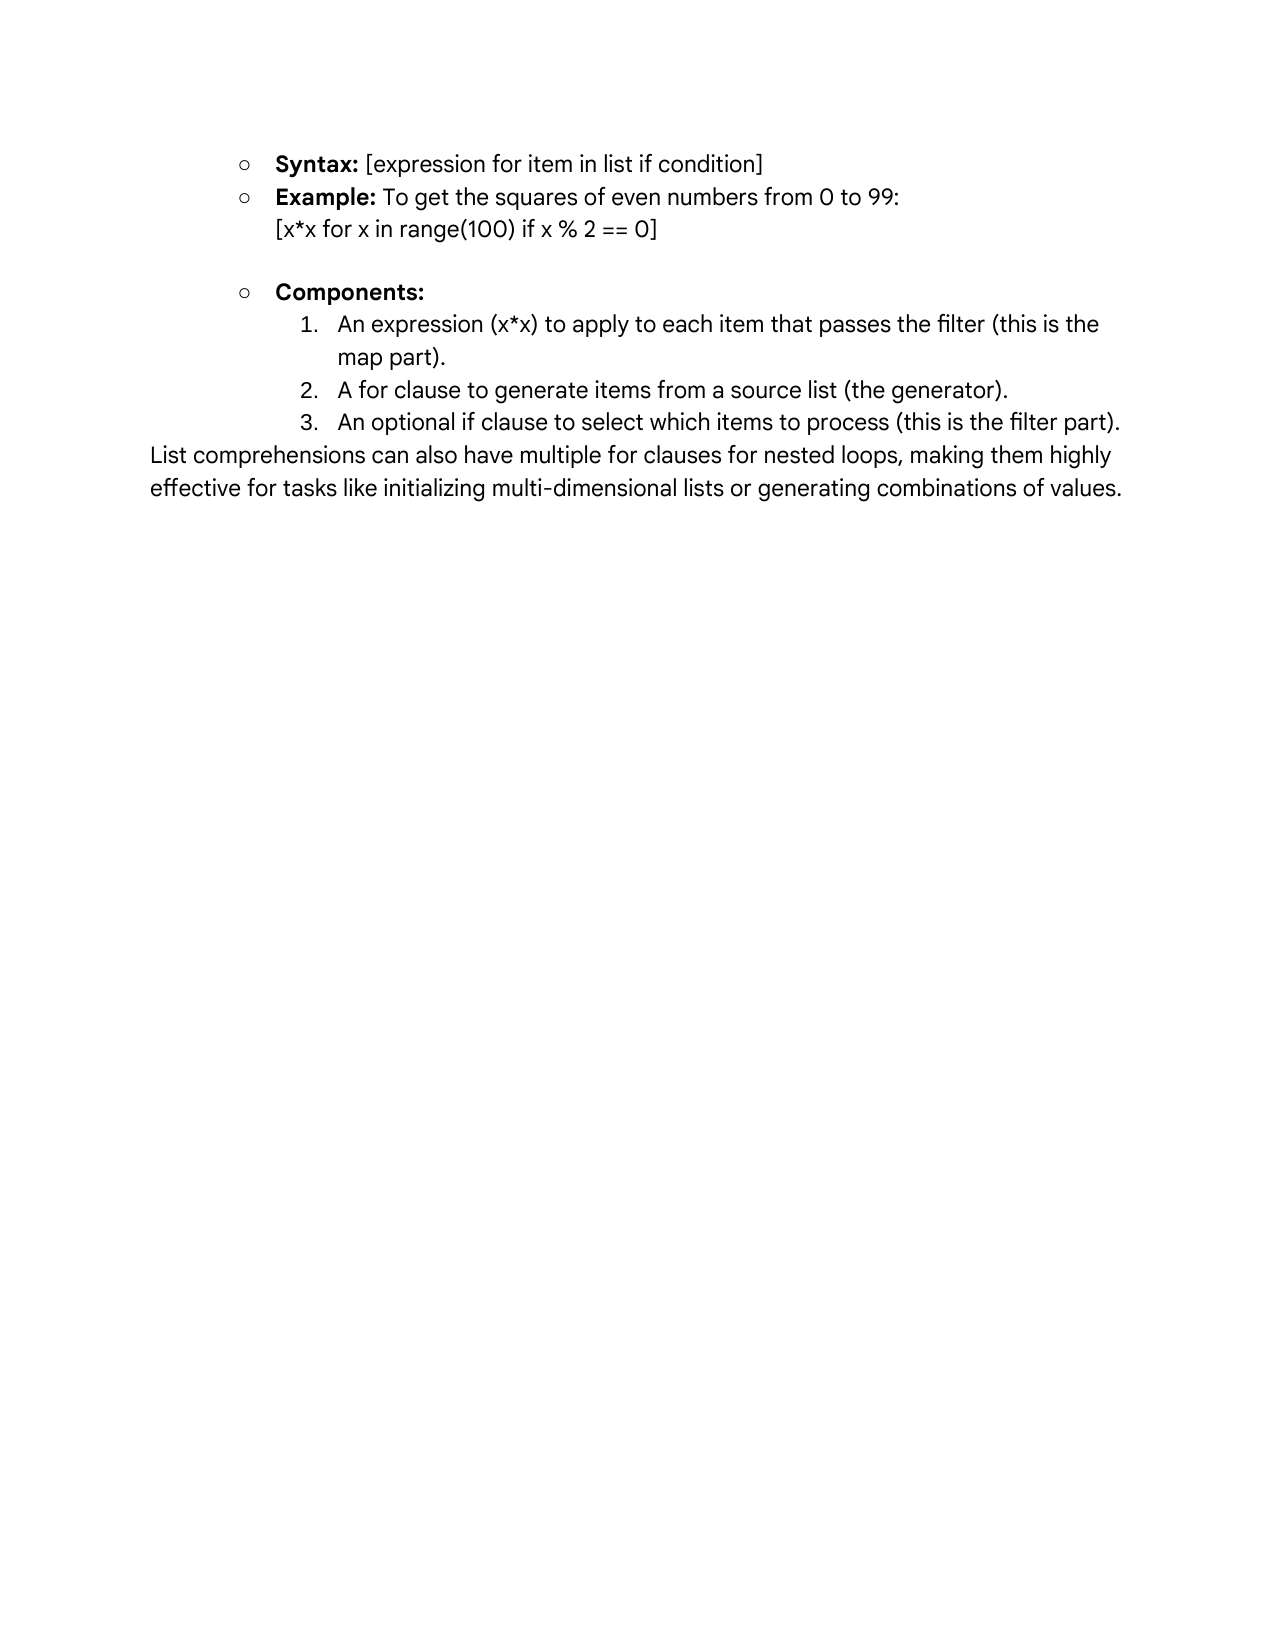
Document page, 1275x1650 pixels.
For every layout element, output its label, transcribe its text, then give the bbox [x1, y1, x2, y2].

list An expression (x*x) to apply to each item that passes the filter (this is the map part). [300, 311, 1125, 372]
list Components: [237, 278, 1125, 307]
list A for clause to generate items from a source list (the generator). [300, 376, 1125, 405]
list Example: To get the squares of even numbers from 0 to 99: [x*x for x in range(100) if x % 2 == 0] [237, 183, 1125, 274]
list An optional if clause to select which items to process (this is the filter part). [300, 409, 1125, 437]
list Syntax: [expression for item in list if condition] [237, 150, 1125, 179]
text List comprehensions can also have multiple for clauses for nested loops, making them highly effective for tasks like initializing multi-dimensional lists or generating combinations of values. [150, 441, 1125, 503]
